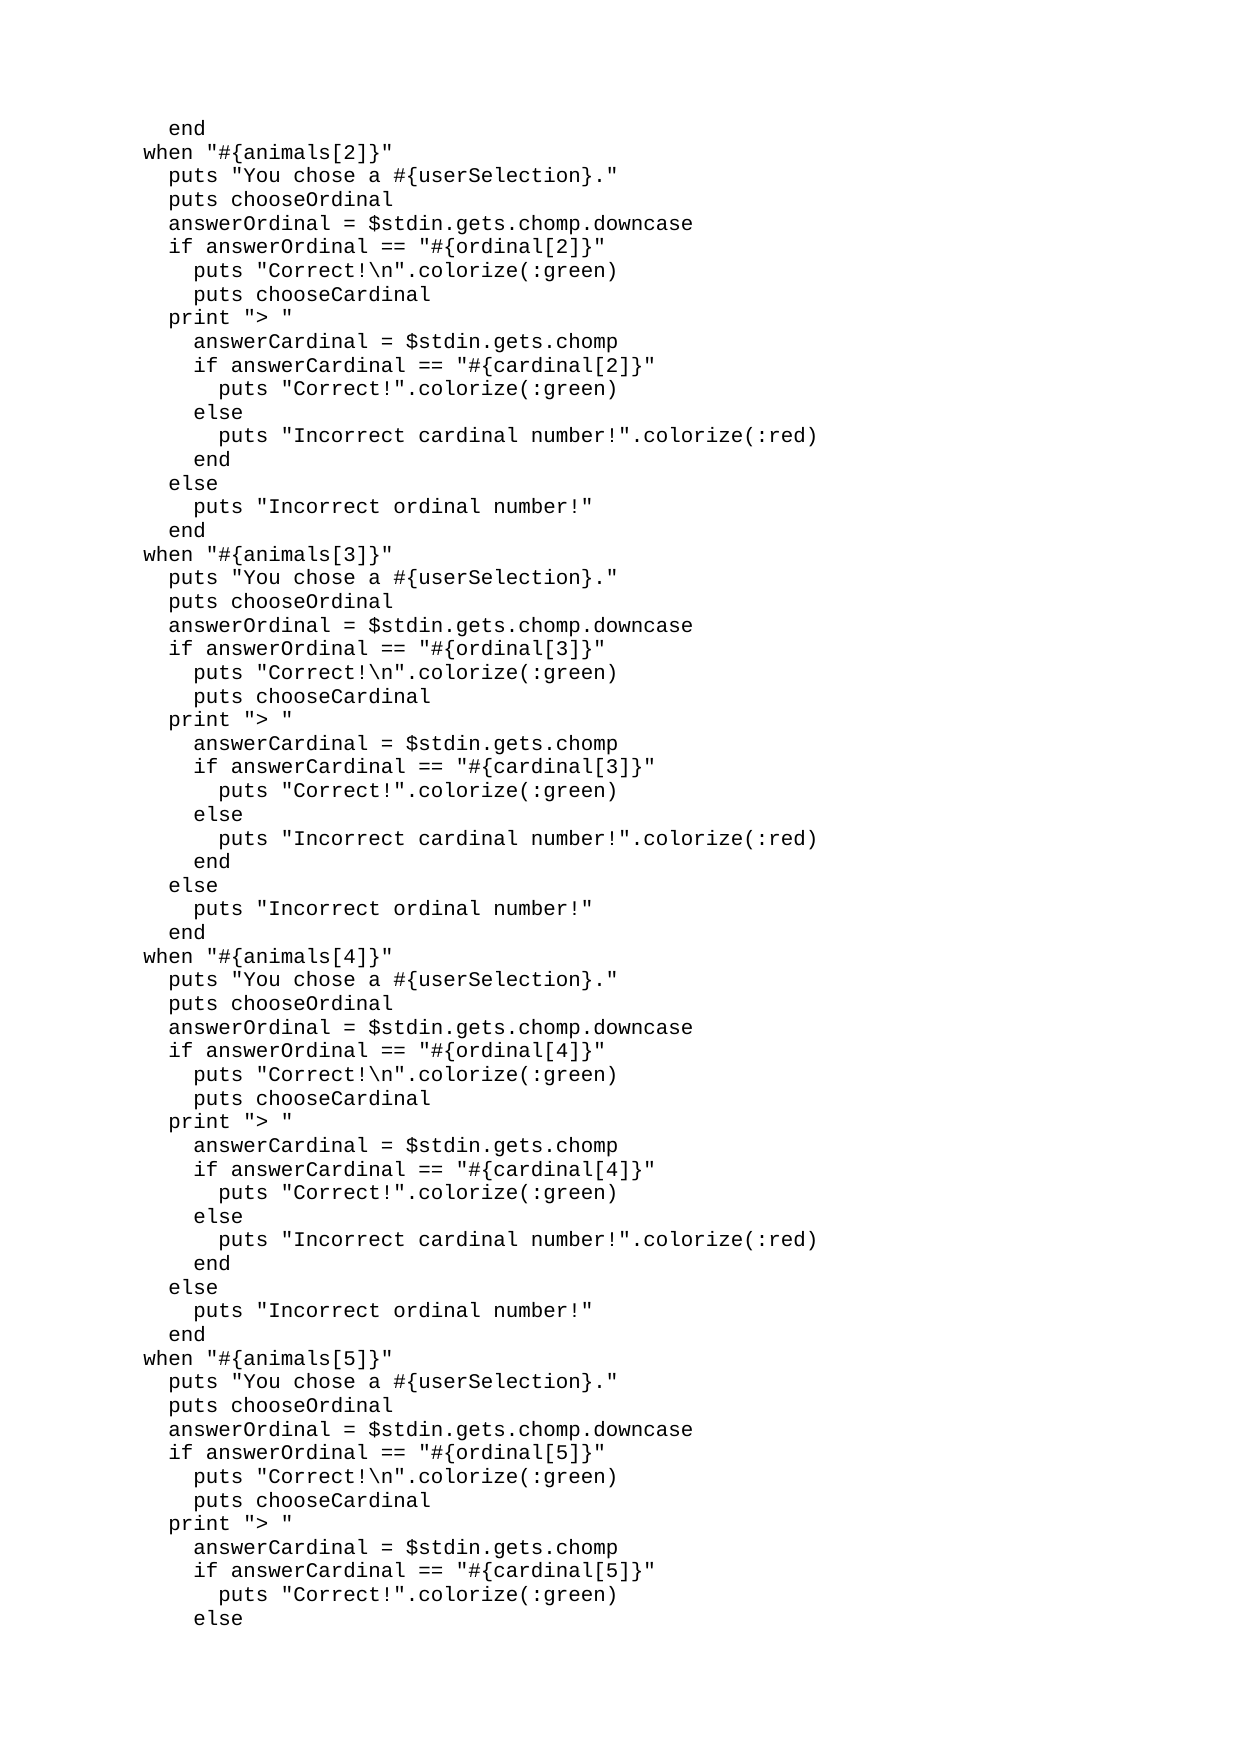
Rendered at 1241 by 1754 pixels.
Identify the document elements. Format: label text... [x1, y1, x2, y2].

text when "#{animals[3]}" [118, 544, 1122, 567]
text when "#{animals[4]}" [118, 946, 1122, 969]
text print "> " [118, 307, 1122, 331]
text puts "You chose a #{userSelection}." [118, 1371, 1122, 1395]
text print "> " [118, 1513, 1122, 1537]
text puts "Incorrect cardinal number!".colorize(:red) [118, 426, 1122, 449]
text if answerOrdinal == "#{ordinal[2]}" [118, 236, 1122, 260]
text end [118, 851, 1122, 875]
text answerCardinal = $stdin.gets.chomp [118, 1135, 1122, 1158]
text puts chooseCardinal [118, 686, 1122, 709]
text else [118, 473, 1122, 496]
text puts "Correct!\n".colorize(:green) [118, 1466, 1122, 1489]
text puts "Correct!".colorize(:green) [118, 1584, 1122, 1608]
text if answerCardinal == "#{cardinal[4]}" [118, 1158, 1122, 1182]
text print "> " [118, 1111, 1122, 1135]
text end [118, 1253, 1122, 1277]
text answerOrdinal = $stdin.gets.chomp.downcase [118, 1419, 1122, 1442]
text puts "Correct!".colorize(:green) [118, 378, 1122, 402]
text end [118, 118, 1122, 142]
text end [118, 1324, 1122, 1348]
text puts "Correct!\n".colorize(:green) [118, 260, 1122, 284]
text if answerOrdinal == "#{ordinal[4]}" [118, 1040, 1122, 1064]
text puts "Correct!\n".colorize(:green) [118, 662, 1122, 686]
text if answerOrdinal == "#{ordinal[3]}" [118, 638, 1122, 662]
text end [118, 520, 1122, 544]
text end [118, 922, 1122, 946]
text puts chooseOrdinal [118, 1395, 1122, 1419]
text else [118, 1206, 1122, 1229]
text puts "Correct!\n".colorize(:green) [118, 1064, 1122, 1088]
text else [118, 1608, 1122, 1631]
text answerCardinal = $stdin.gets.chomp [118, 1537, 1122, 1561]
text answerCardinal = $stdin.gets.chomp [118, 331, 1122, 354]
text puts "Incorrect cardinal number!".colorize(:red) [118, 827, 1122, 851]
text answerOrdinal = $stdin.gets.chomp.downcase [118, 213, 1122, 236]
text puts chooseOrdinal [118, 189, 1122, 213]
text else [118, 875, 1122, 898]
text puts "You chose a #{userSelection}." [118, 567, 1122, 591]
text else [118, 402, 1122, 426]
text puts "Incorrect ordinal number!" [118, 496, 1122, 520]
text puts "Incorrect cardinal number!".colorize(:red) [118, 1229, 1122, 1253]
text puts chooseOrdinal [118, 591, 1122, 615]
text puts "You chose a #{userSelection}." [118, 165, 1122, 189]
text puts "Incorrect ordinal number!" [118, 1300, 1122, 1324]
text puts chooseOrdinal [118, 993, 1122, 1017]
text puts "Correct!".colorize(:green) [118, 780, 1122, 804]
text answerOrdinal = $stdin.gets.chomp.downcase [118, 1017, 1122, 1040]
text if answerCardinal == "#{cardinal[3]}" [118, 757, 1122, 780]
text puts "Incorrect ordinal number!" [118, 898, 1122, 922]
text puts chooseCardinal [118, 1489, 1122, 1513]
text puts "You chose a #{userSelection}." [118, 969, 1122, 993]
text end [118, 449, 1122, 473]
text if answerCardinal == "#{cardinal[2]}" [118, 354, 1122, 378]
text puts "Correct!".colorize(:green) [118, 1182, 1122, 1206]
text puts chooseCardinal [118, 1088, 1122, 1111]
text if answerOrdinal == "#{ordinal[5]}" [118, 1442, 1122, 1466]
text answerCardinal = $stdin.gets.chomp [118, 733, 1122, 757]
text answerOrdinal = $stdin.gets.chomp.downcase [118, 615, 1122, 638]
text if answerCardinal == "#{cardinal[5]}" [118, 1561, 1122, 1584]
text print "> " [118, 709, 1122, 733]
text else [118, 804, 1122, 827]
text when "#{animals[2]}" [118, 142, 1122, 165]
text when "#{animals[5]}" [118, 1348, 1122, 1371]
text puts chooseCardinal [118, 284, 1122, 307]
text else [118, 1277, 1122, 1300]
